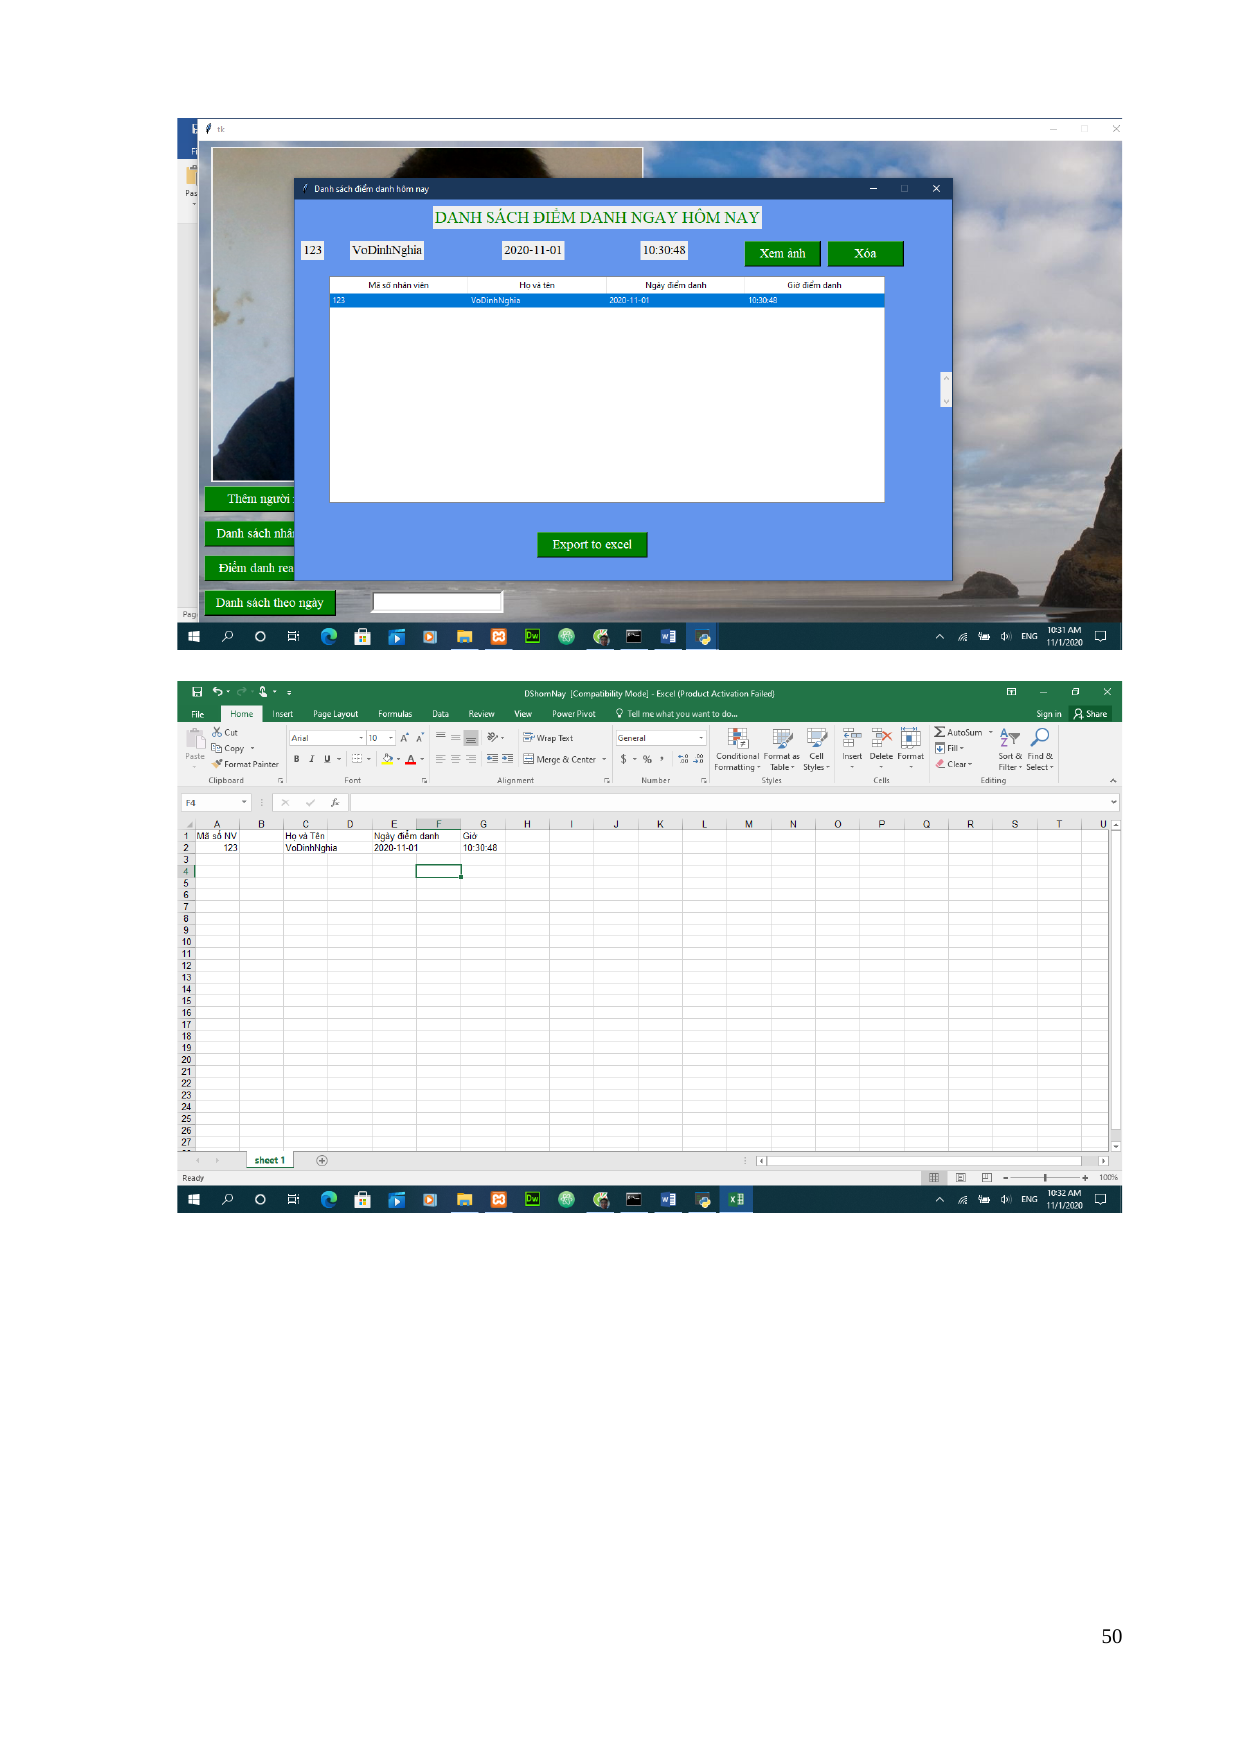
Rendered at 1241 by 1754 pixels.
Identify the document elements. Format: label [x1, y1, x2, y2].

picture [177, 681, 1123, 1213]
picture [177, 118, 1123, 650]
